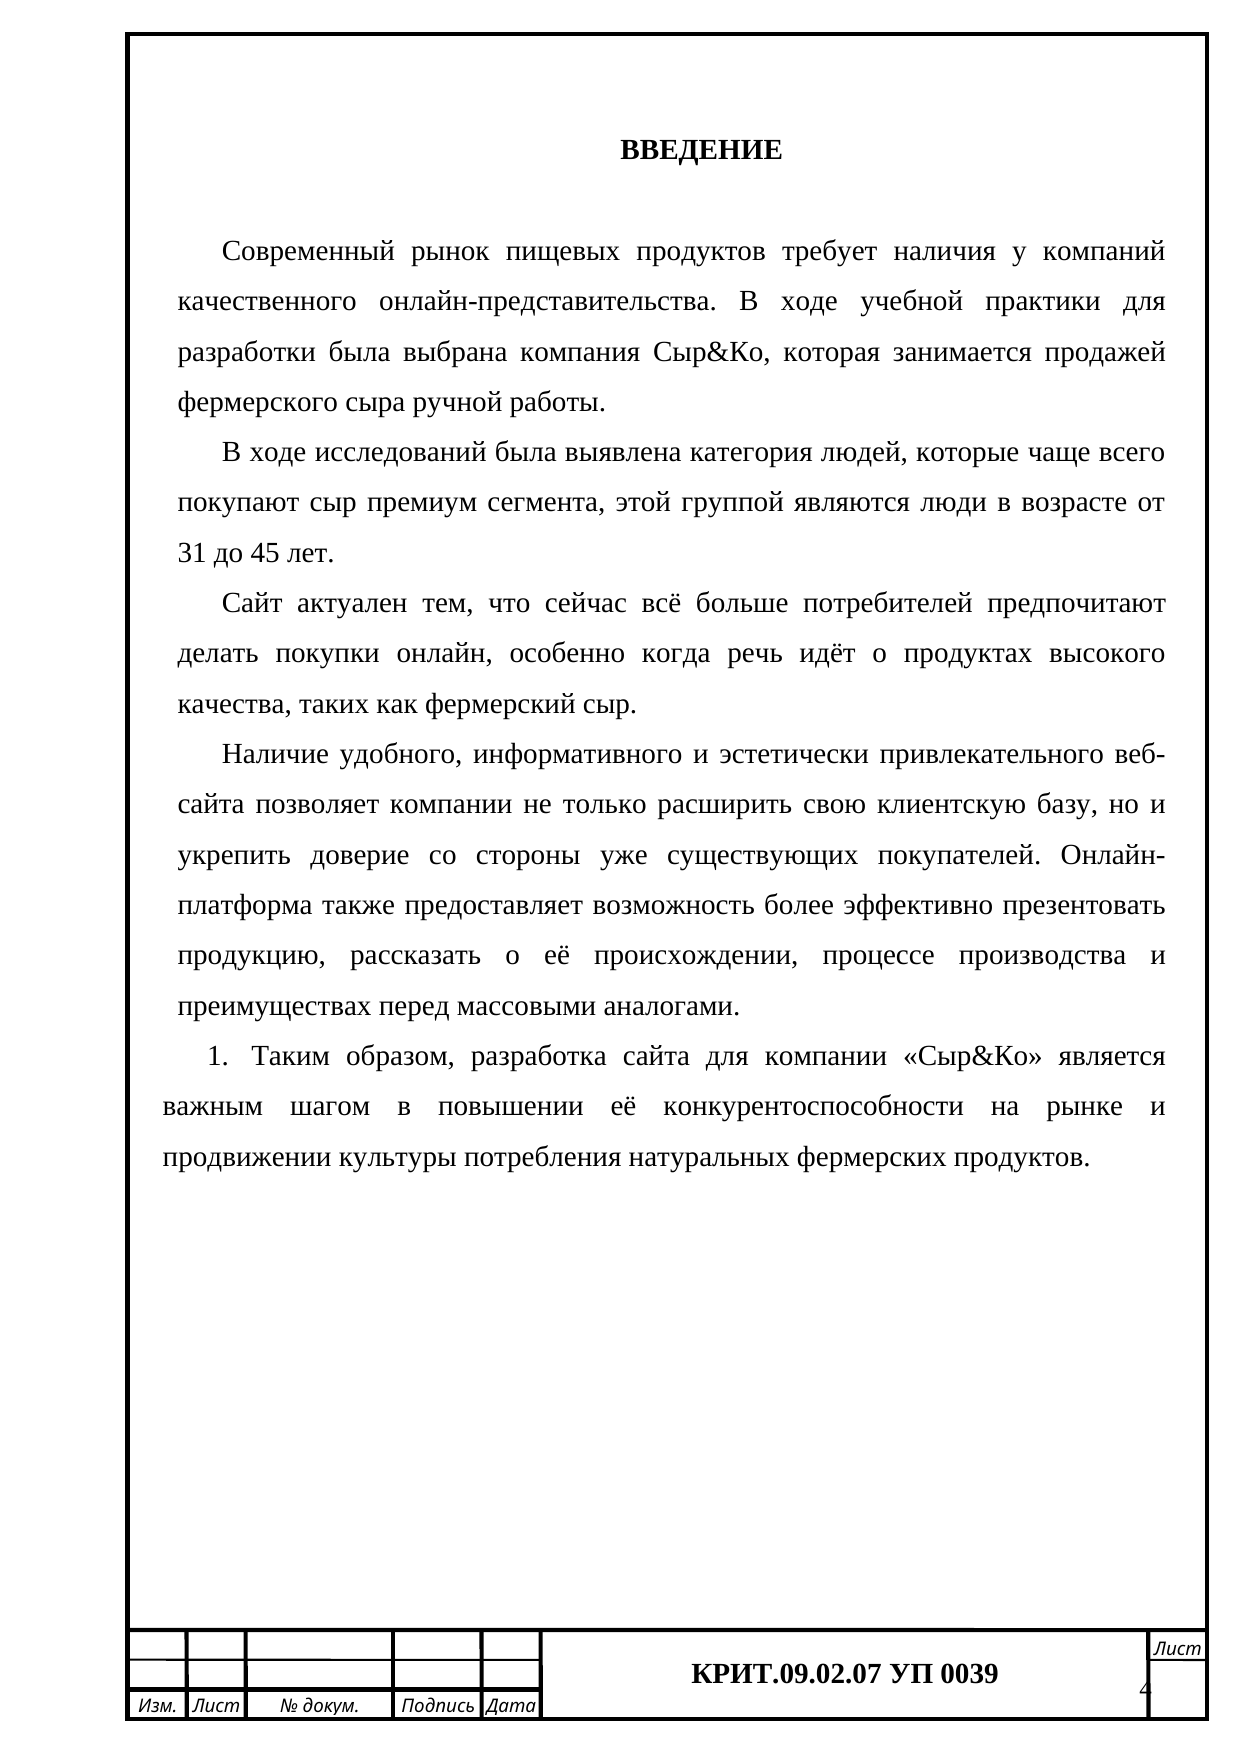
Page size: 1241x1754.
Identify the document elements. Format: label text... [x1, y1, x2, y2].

text В ходе исследований была выявлена категория людей, которые чаще всего покупают сыр премиум сегмента, этой группой являются люди в возрасте от 31 до 45 лет. [177, 434, 1167, 568]
text Современный рынок пищевых продуктов требует наличия у компаний качественного онлайн-представительства. В ходе учебной практики для разработки была выбрана компания Сыр&Ко, которая занимается продажей фермерского сыра ручной работы. [177, 233, 1167, 417]
text Сайт актуален тем, что сейчас всё больше потребителей предпочитают делать покупки онлайн, особенно когда речь идёт о продуктах высокого качества, таких как фермерский сыр. [177, 585, 1167, 719]
subtitle ВВЕДЕНИЕ [177, 132, 1181, 166]
text Наличие удобного, информативного и эстетически привлекательного веб-сайта позволяет компании не только расширить свою клиентскую базу, но и укрепить доверие со стороны уже существующих покупателей. Онлайн-платформа также предоставляет возможность более эффективно презентовать продукцию, рассказать о её происхождении, процессе производства и преимуществах перед массовыми аналогами. [177, 736, 1167, 1021]
list Таким образом, разработка сайта для компании «Сыр&Ко» является важным шагом в повышении её конкурентоспособности на рынке и продвижении культуры потребления натуральных фермерских продуктов.1 Техническое задание [162, 1038, 1167, 1172]
